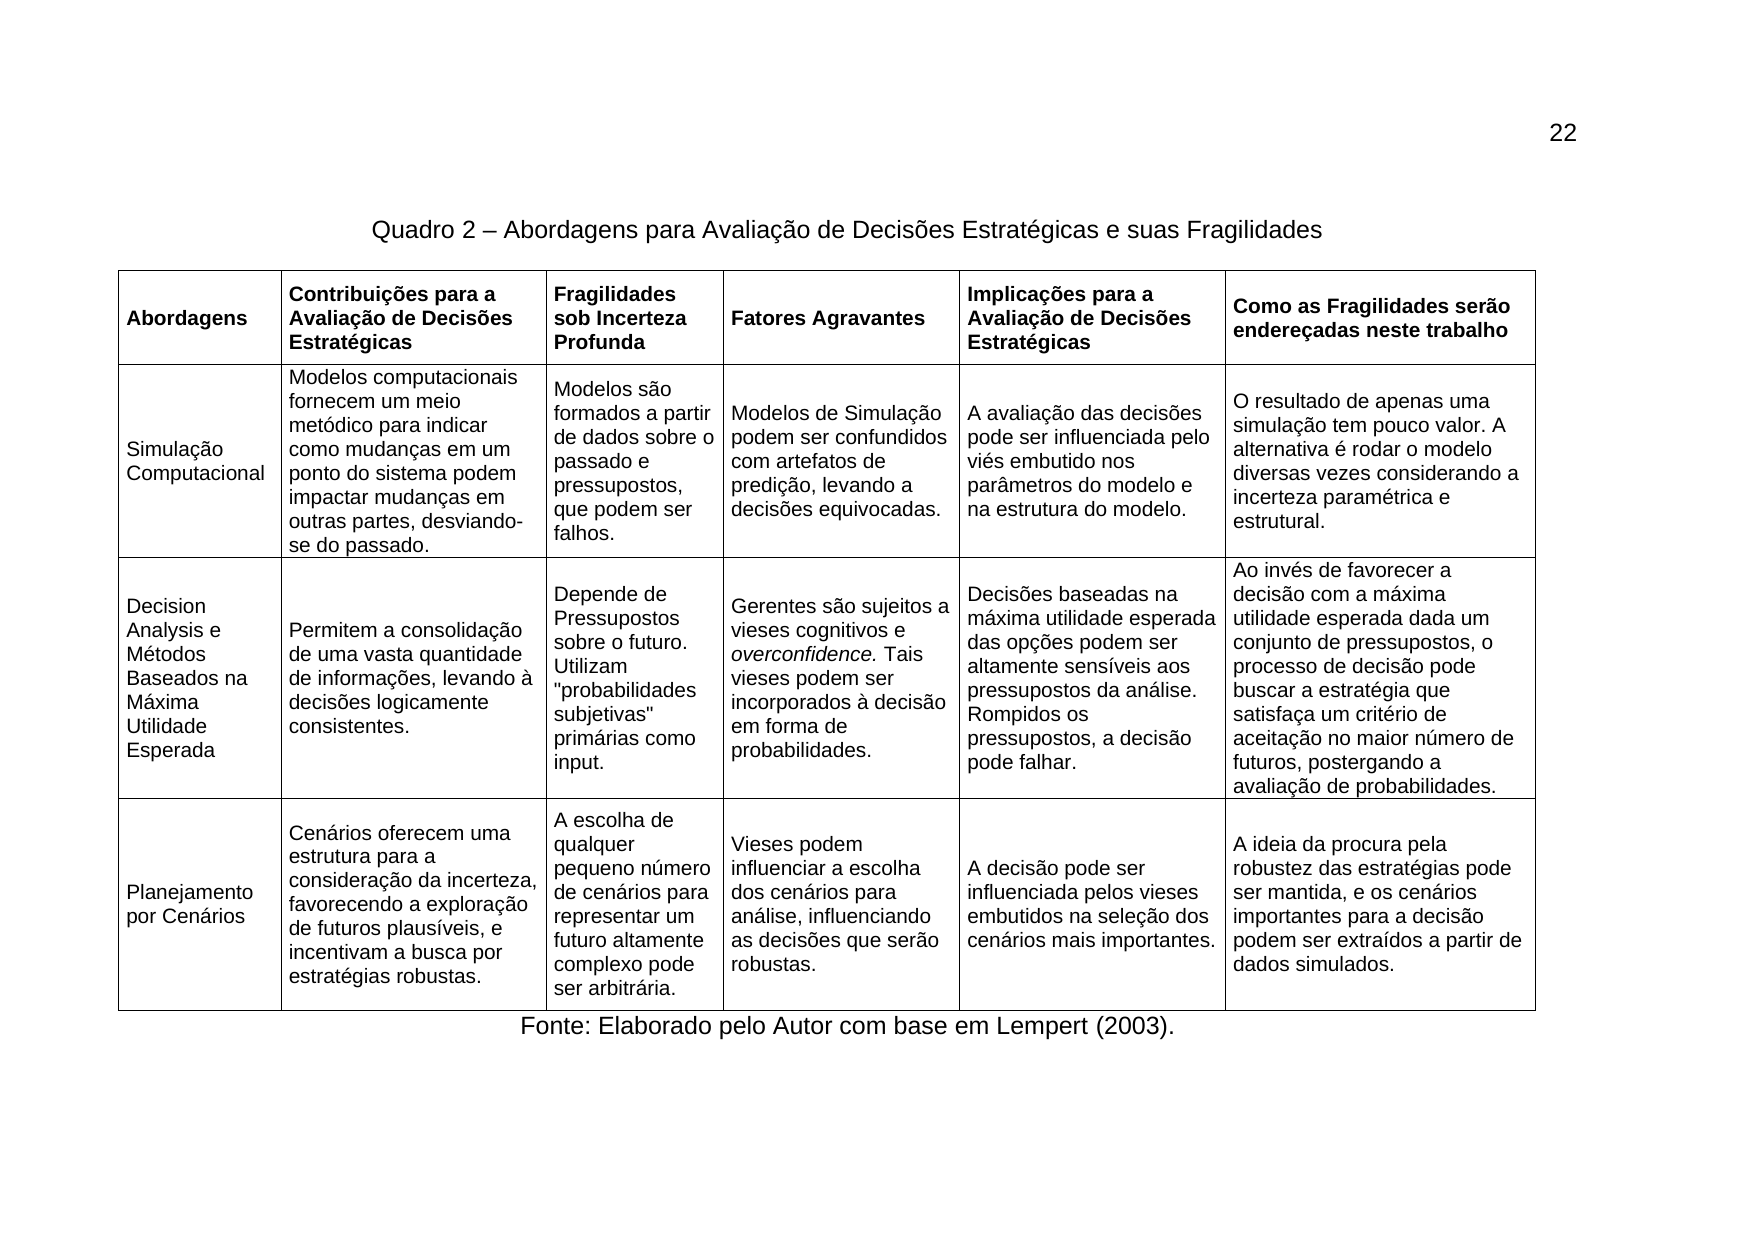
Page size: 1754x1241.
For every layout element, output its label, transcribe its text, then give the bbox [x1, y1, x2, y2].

table_cell Depende de Pressupostos sobre o futuro. Utilizam "probabilidades subjetivas" primárias como input. [547, 558, 723, 797]
table_header Contribuições para a Avaliação de Decisões Estratégicas [282, 271, 546, 364]
table_header Fragilidades sob Incerteza Profunda [547, 271, 723, 364]
table_cell Ao invés de favorecer a decisão com a máxima utilidade esperada dada um conjunto de pressupostos, o processo de decisão pode buscar a estratégia que satisfaça um critério de aceitação no maior número de futuros, postergando a avaliação de probabilidades. [1226, 558, 1535, 797]
table_cell Vieses podem influenciar a escolha dos cenários para análise, influenciando as decisões que serão robustas. [724, 799, 959, 1010]
text Fonte: Elaborado pelo Autor com base em Lempert (2003). [118, 1011, 1577, 1040]
table_cell A avaliação das decisões pode ser influenciada pelo viés embutido nos parâmetros do modelo e na estrutura do modelo. [960, 365, 1225, 557]
table_cell Modelos de Simulação podem ser confundidos com artefatos de predição, levando a decisões equivocadas. [724, 365, 959, 557]
table_header Abordagens [119, 271, 281, 364]
table_cell Planejamento por Cenários [119, 799, 281, 1010]
table_cell Decision Analysis e Métodos Baseados na Máxima Utilidade Esperada [119, 558, 281, 797]
table_cell Decisões baseadas na máxima utilidade esperada das opções podem ser altamente sensíveis aos pressupostos da análise. Rompidos os pressupostos, a decisão pode falhar. [960, 558, 1225, 797]
table_cell O resultado de apenas uma simulação tem pouco valor. A alternativa é rodar o modelo diversas vezes considerando a incerteza paramétrica e estrutural. [1226, 365, 1535, 557]
table_cell A decisão pode ser influenciada pelos vieses embutidos na seleção dos cenários mais importantes. [960, 799, 1225, 1010]
table_header Fatores Agravantes [724, 271, 959, 364]
text Quadro – Abordagens para Avaliação de Decisões Estratégicas e suas Fragilidades [118, 215, 1577, 243]
table_cell Modelos são formados a partir de dados sobre o passado e pressupostos, que podem ser falhos. [547, 365, 723, 557]
table_cell Modelos computacionais fornecem um meio metódico para indicar como mudanças em um ponto do sistema podem impactar mudanças em outras partes, desviando-se do passado. [282, 365, 546, 557]
table_cell Cenários oferecem uma estrutura para a consideração da incerteza, favorecendo a exploração de futuros plausíveis, e incentivam a busca por estratégias robustas. [282, 799, 546, 1010]
table_cell Permitem a consolidação de uma vasta quantidade de informações, levando à decisões logicamente consistentes. [282, 558, 546, 797]
table_cell A escolha de qualquer pequeno número de cenários para representar um futuro altamente complexo pode ser arbitrária. [547, 799, 723, 1010]
table_header Como as Fragilidades serão endereçadas neste trabalho [1226, 271, 1535, 364]
table_header Implicações para a Avaliação de Decisões Estratégicas [960, 271, 1225, 364]
table_cell Simulação Computacional [119, 365, 281, 557]
table_cell Gerentes são sujeitos a vieses cognitivos e overconfidence. Tais vieses podem ser incorporados à decisão em forma de probabilidades. [724, 558, 959, 797]
table_cell A ideia da procura pela robustez das estratégias pode ser mantida, e os cenários importantes para a decisão podem ser extraídos a partir de dados simulados. [1226, 799, 1535, 1010]
